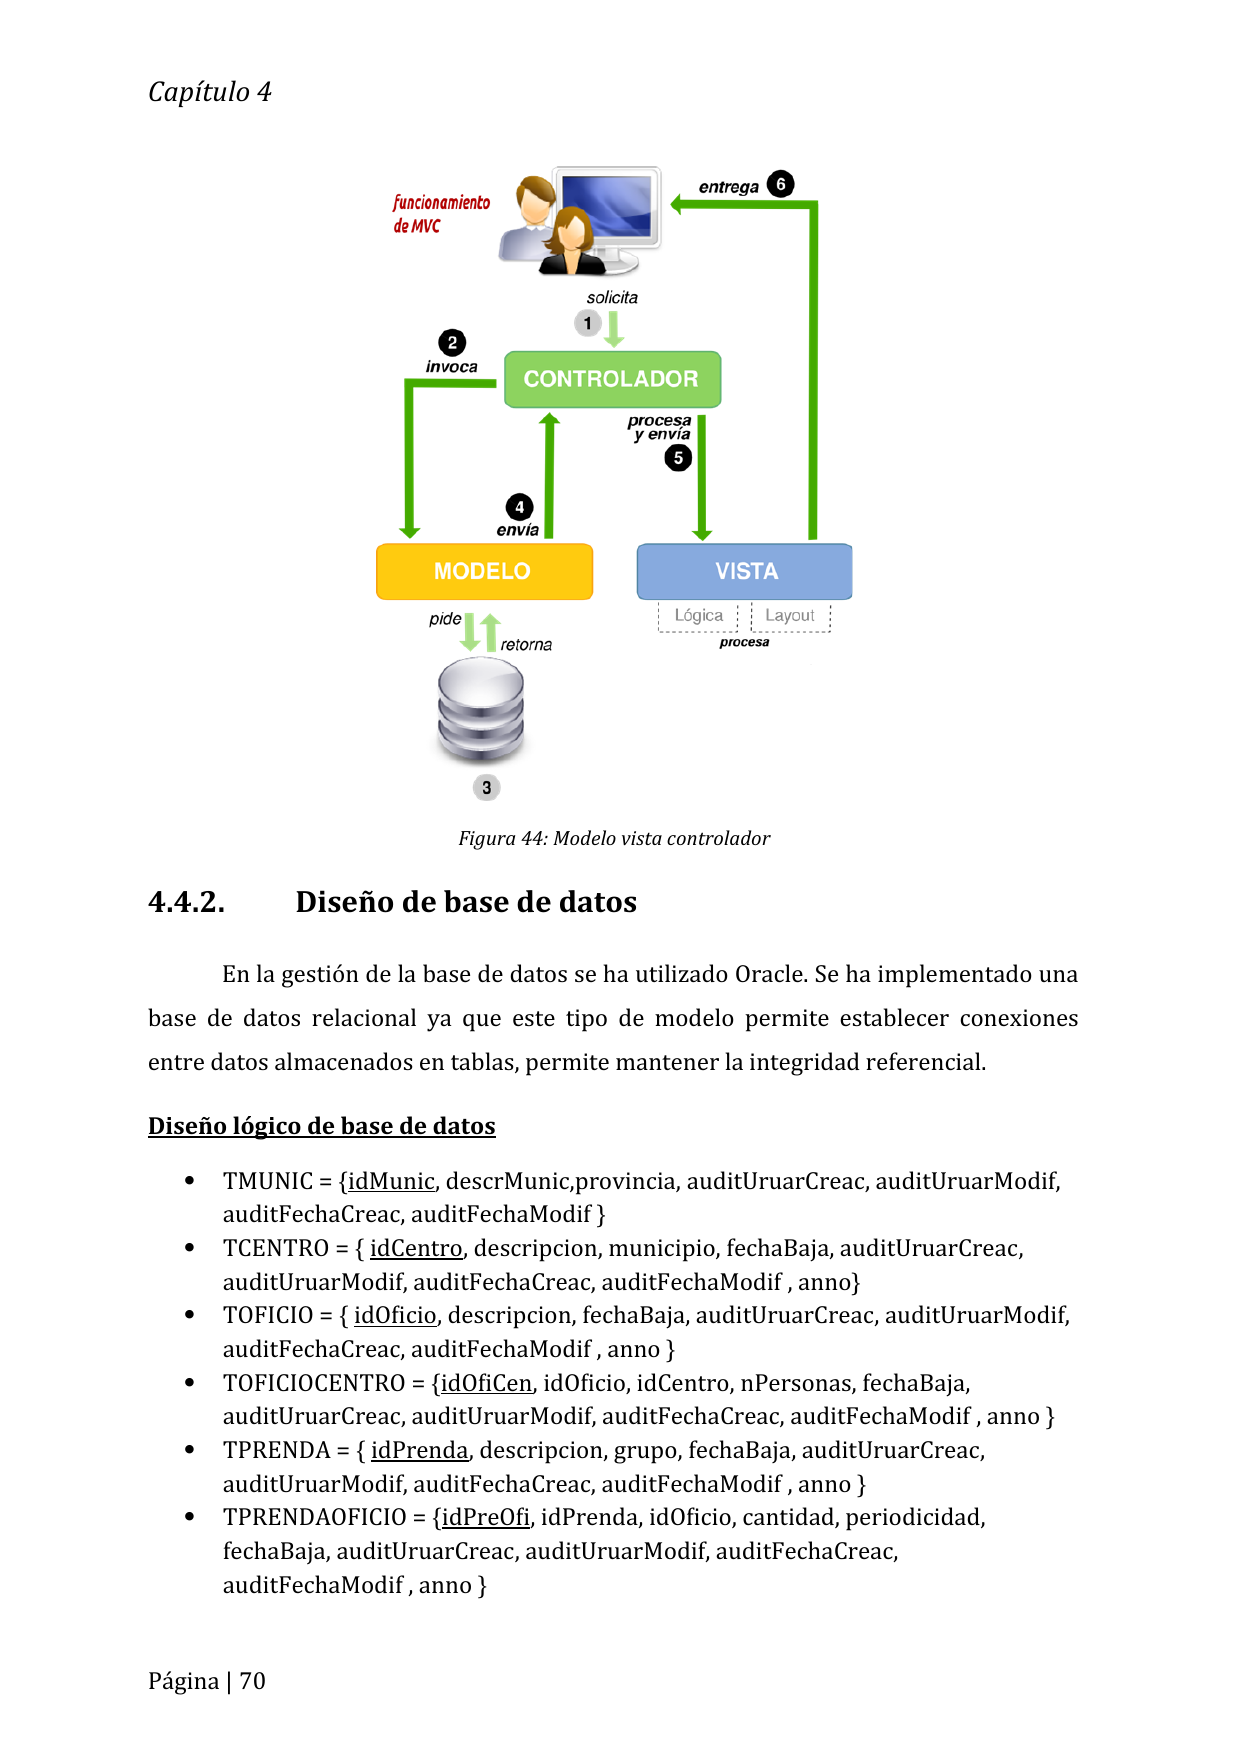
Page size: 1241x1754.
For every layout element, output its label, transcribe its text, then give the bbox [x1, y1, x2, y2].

text Figura : Modelo vista controlador [148, 825, 1081, 850]
list TPRENDA = { idPrenda, descripcion, grupo, fechaBaja, auditUruarCreac, auditUruarModif, auditFechaCreac, auditFechaModif , anno } [185, 1435, 1081, 1498]
list Diseño de base de datos [148, 883, 1081, 919]
list TMUNIC = {idMunic, descrMunic,provincia, auditUruarCreac, auditUruarModif, auditFechaCreac, auditFechaModif } [185, 1166, 1081, 1228]
text En la gestión de la base de datos se ha utilizado Oracle. Se ha implementado una base de datos relacional ya que este tipo de modelo permite establecer conexiones entre datos almacenados en tablas, permite mantener la integridad referencial. [148, 959, 1081, 1076]
text Diseño lógico de base de datos [148, 1111, 1081, 1140]
list TPRENDAOFICIO = {idPreOfi, idPrenda, idOficio, cantidad, periodicidad, fechaBaja, auditUruarCreac, auditUruarModif, auditFechaCreac, auditFechaModif , anno } [185, 1502, 1081, 1598]
picture [376, 162, 853, 801]
list TCENTRO = { idCentro, descripcion, municipio, fechaBaja, auditUruarCreac, auditUruarModif, auditFechaCreac, auditFechaModif , anno} [185, 1233, 1081, 1296]
list TOFICIO = { idOficio, descripcion, fechaBaja, auditUruarCreac, auditUruarModif, auditFechaCreac, auditFechaModif , anno } [185, 1300, 1081, 1363]
list TOFICIOCENTRO = {idOfiCen, idOficio, idCentro, nPersonas, fechaBaja, auditUruarCreac, auditUruarModif, auditFechaCreac, auditFechaModif , anno } [185, 1367, 1081, 1430]
